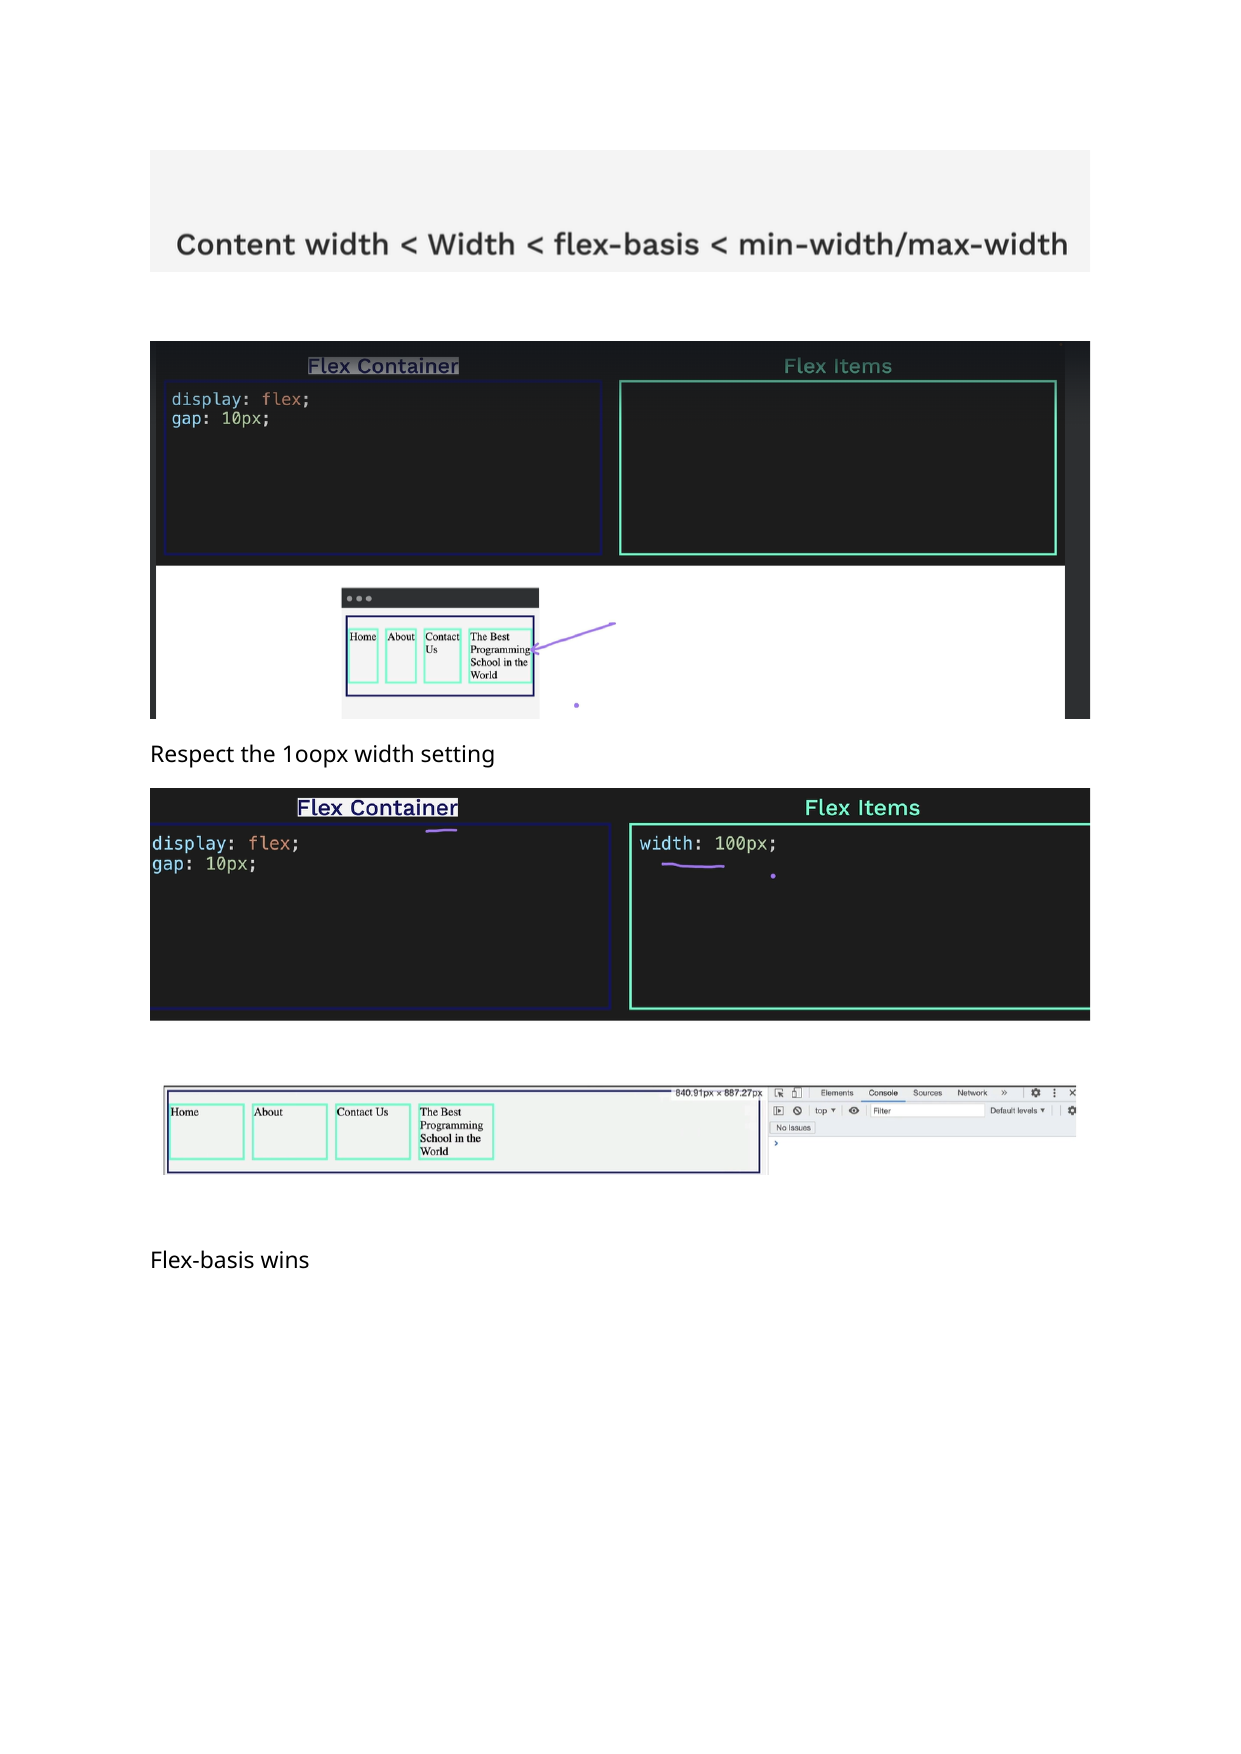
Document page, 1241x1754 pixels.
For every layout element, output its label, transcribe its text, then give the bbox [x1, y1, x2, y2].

picture [150, 150, 1091, 272]
text Respect the 1oopx width setting [150, 738, 1090, 769]
picture [150, 341, 1091, 719]
text Flex-basis wins [150, 1244, 1090, 1275]
picture [150, 788, 1091, 1175]
